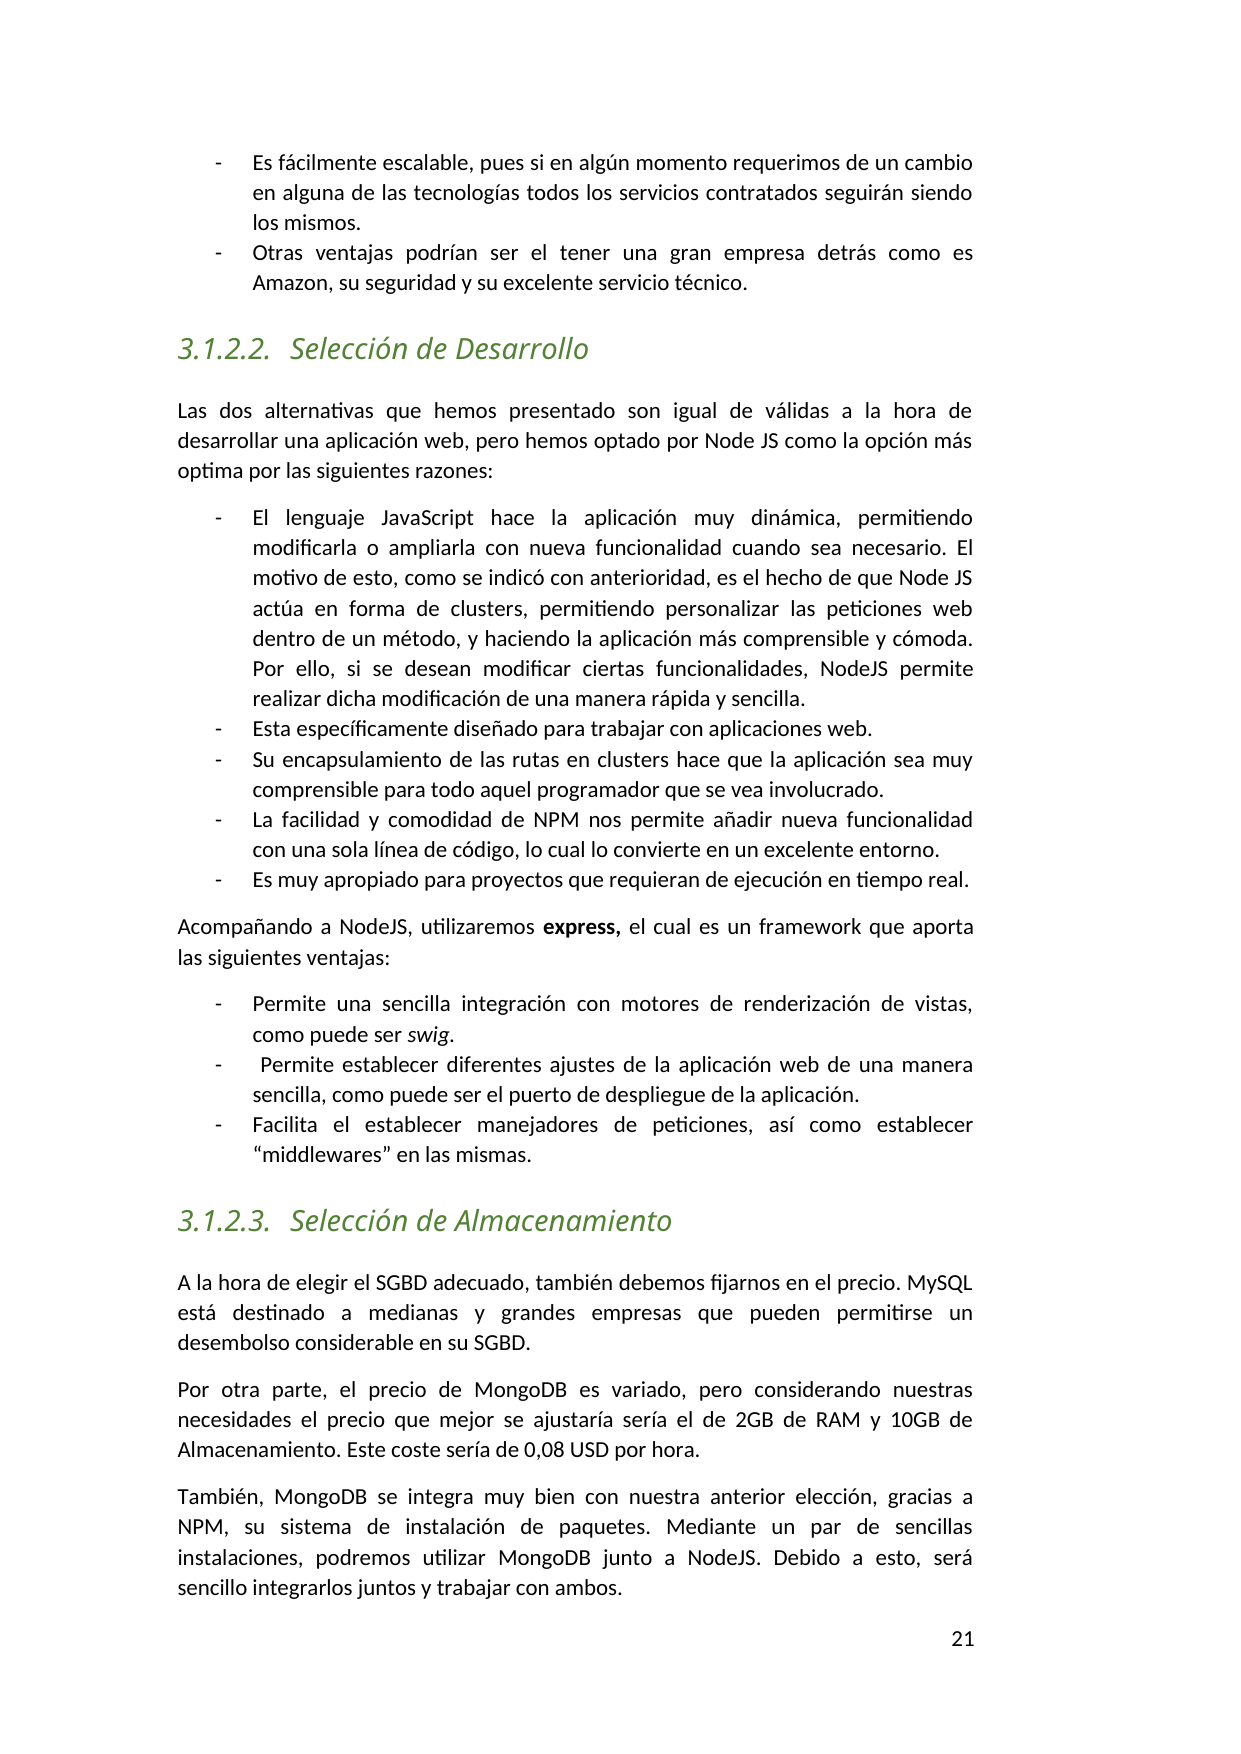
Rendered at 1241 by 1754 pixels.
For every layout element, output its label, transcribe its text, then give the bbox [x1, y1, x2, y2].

text A la hora de elegir el SGBD adecuado, también debemos fijarnos en el precio. MySQL está destinado a medianas y grandes empresas que pueden permitirse un desembolso considerable en su SGBD. [177, 1268, 974, 1356]
text Acompañando a NodeJS, utilizaremos express, el cual es un framework que aporta las siguientes ventajas: [177, 912, 974, 971]
subtitle Selección de Desarrollo [177, 328, 974, 368]
list Permite una sencilla integración con motores de renderización de vistas, como puede ser swig. [215, 989, 974, 1048]
list Es muy apropiado para proyectos que requieran de ejecución en tiempo real. [215, 866, 974, 893]
text Por otra parte, el precio de MongoDB es variado, pero considerando nuestras necesidades el precio que mejor se ajustaría sería el de 2GB de RAM y 10GB de Almacenamiento. Este coste sería de 0,08 USD por hora. [177, 1375, 974, 1463]
list El lenguaje JavaScript hace la aplicación muy dinámica, permitiendo modificarla o ampliarla con nueva funcionalidad cuando sea necesario. El motivo de esto, como se indicó con anterioridad, es el hecho de que Node JS actúa en forma de clusters, permitiendo personalizar las peticiones web dentro de un método, y haciendo la aplicación más comprensible y cómoda. Por ello, si se desean modificar ciertas funcionalidades, NodeJS permite realizar dicha modificación de una manera rápida y sencilla. [215, 503, 974, 712]
list Su encapsulamiento de las rutas en clusters hace que la aplicación sea muy comprensible para todo aquel programador que se vea involucrado. [215, 745, 974, 803]
text Las dos alternativas que hemos presentado son igual de válidas a la hora de desarrollar una aplicación web, pero hemos optado por Node JS como la opción más optima por las siguientes razones: [177, 396, 974, 484]
list Es fácilmente escalable, pues si en algún momento requerimos de un cambio en alguna de las tecnologías todos los servicios contratados seguirán siendo los mismos. [215, 148, 974, 236]
list La facilidad y comodidad de NPM nos permite añadir nueva funcionalidad con una sola línea de código, lo cual lo convierte en un excelente entorno. [215, 805, 974, 863]
text También, MongoDB se integra muy bien con nuestra anterior elección, gracias a NPM, su sistema de instalación de paquetes. Mediante un par de sencillas instalaciones, podremos utilizar MongoDB junto a NodeJS. Debido a esto, será sencillo integrarlos juntos y trabajar con ambos. [177, 1482, 974, 1601]
list Otras ventajas podrían ser el tener una gran empresa detrás como es Amazon, su seguridad y su excelente servicio técnico. [215, 238, 974, 297]
list Facilita el establecer manejadores de peticiones, así como establecer “middlewares” en las mismas. [215, 1110, 974, 1168]
list Esta específicamente diseñado para trabajar con aplicaciones web. [215, 714, 974, 742]
list Permite establecer diferentes ajustes de la aplicación web de una manera sencilla, como puede ser el puerto de despliegue de la aplicación. [215, 1050, 974, 1108]
subtitle Selección de Almacenamiento [177, 1200, 974, 1239]
